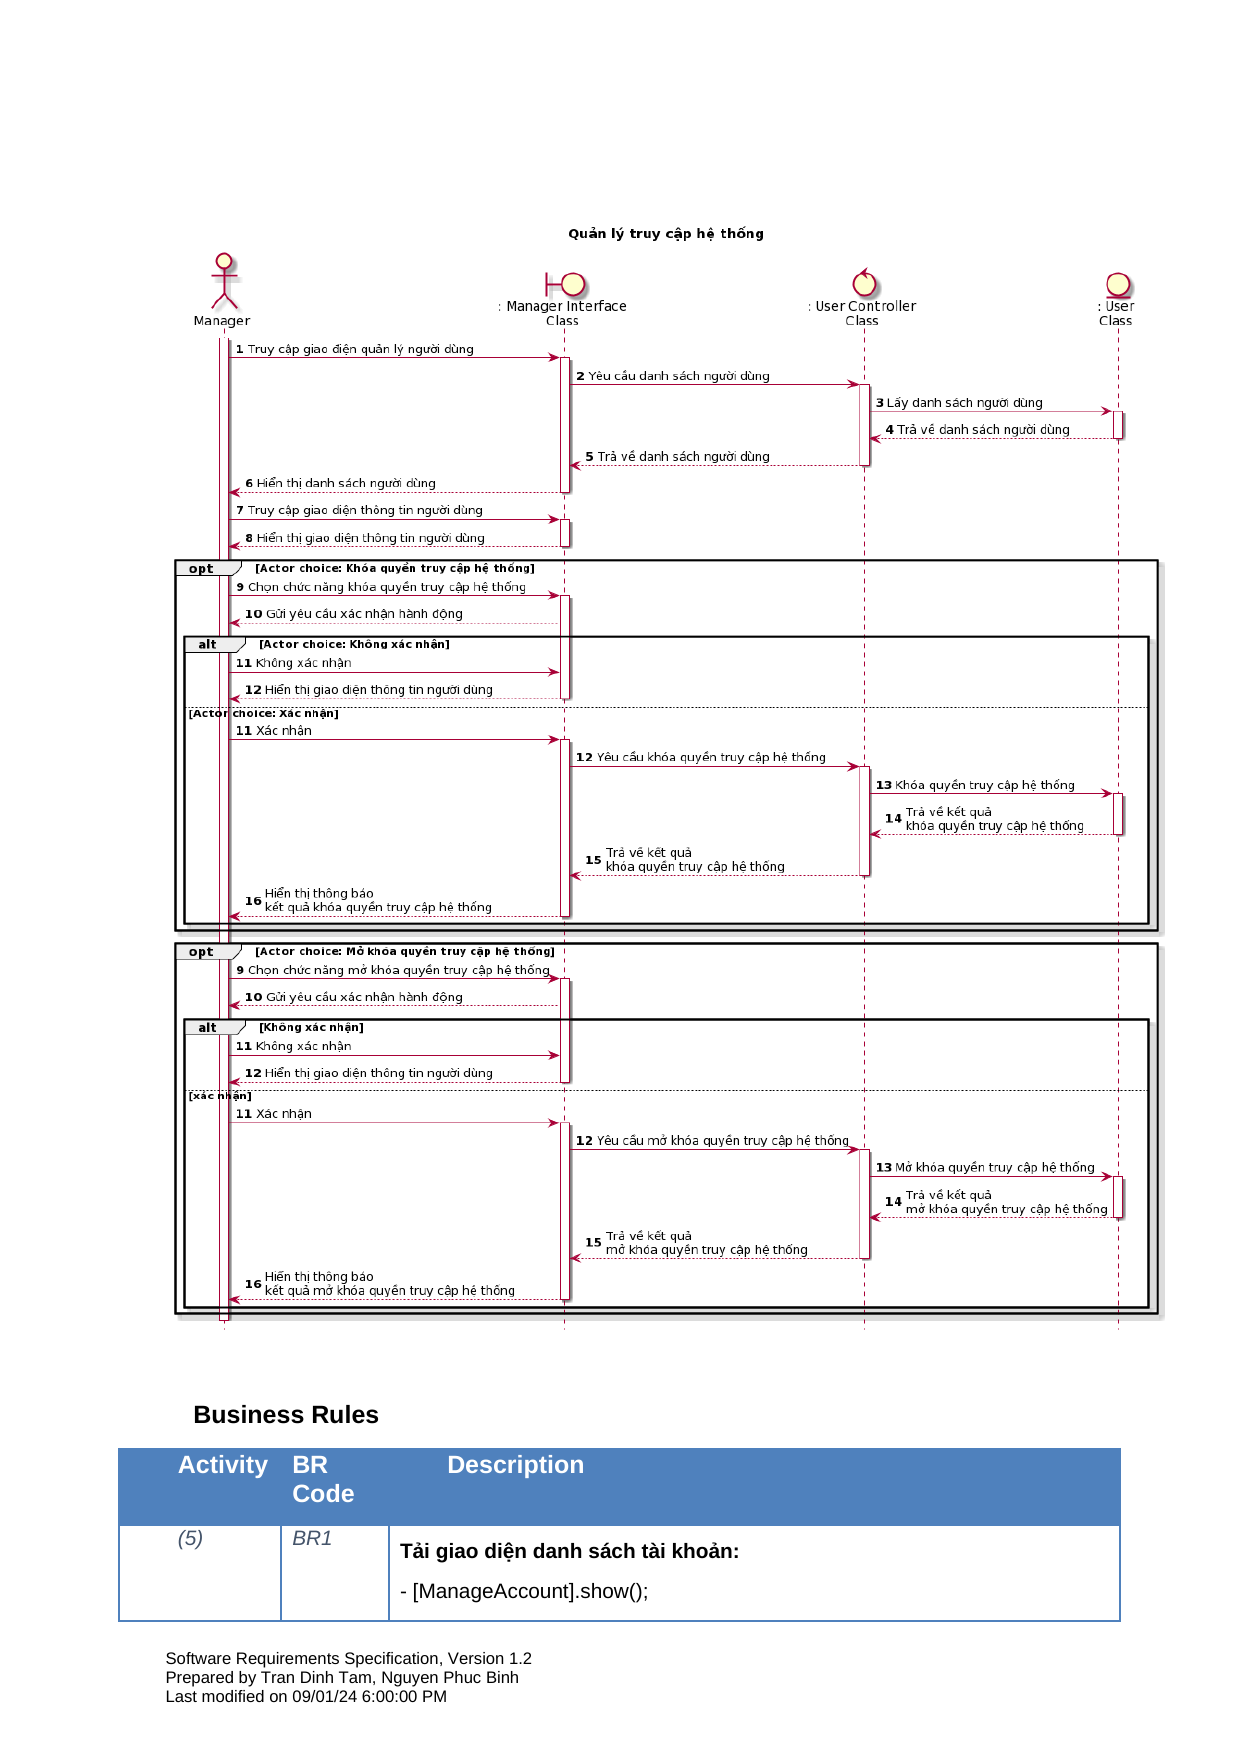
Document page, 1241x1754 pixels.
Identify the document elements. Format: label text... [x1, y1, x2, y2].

table_header Activity [120, 1450, 280, 1524]
text Business Rules [118, 1400, 1122, 1429]
picture [165, 213, 1169, 1334]
table_header Description [390, 1450, 1119, 1524]
table_cell (5) [120, 1526, 280, 1619]
table_header BR Code [282, 1450, 388, 1524]
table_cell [390, 1526, 1119, 1619]
table_cell BR1 [282, 1526, 388, 1619]
